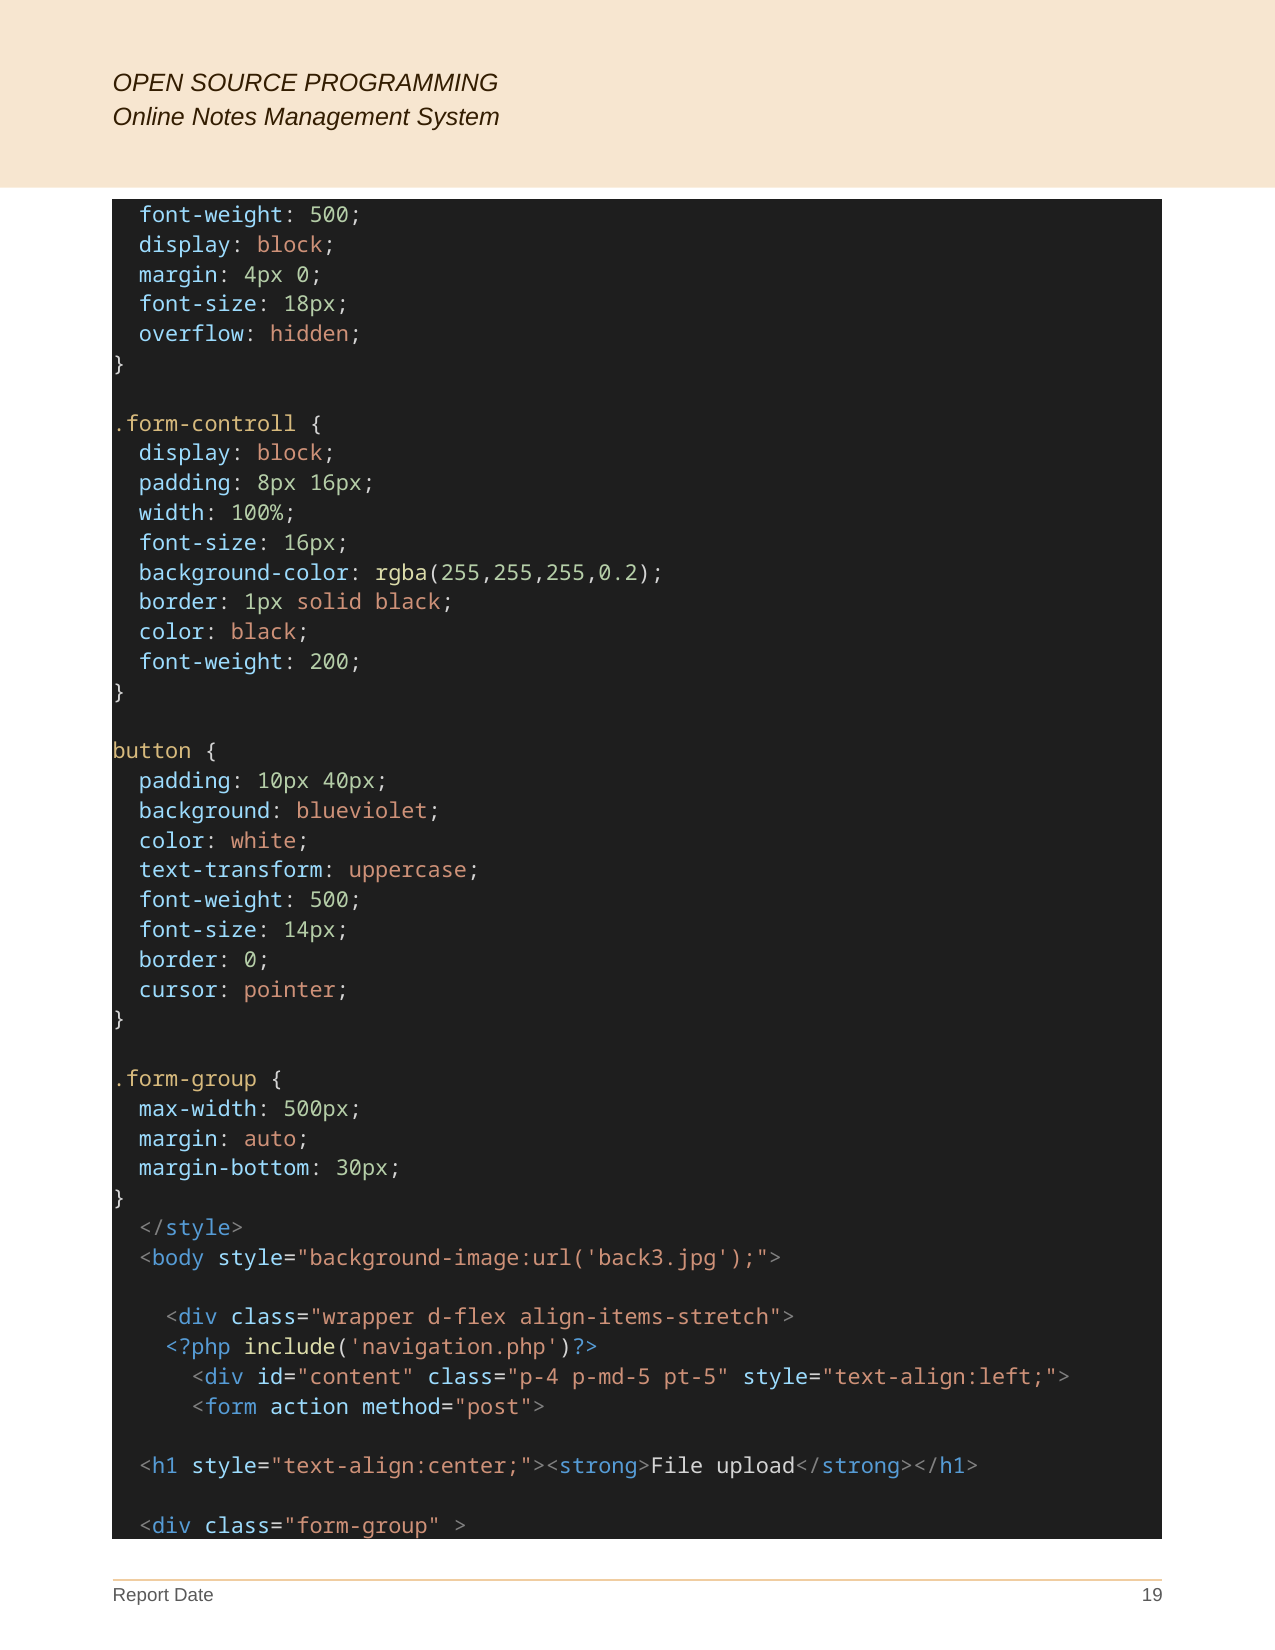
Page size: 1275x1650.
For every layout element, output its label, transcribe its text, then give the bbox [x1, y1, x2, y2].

text } [112, 1003, 1162, 1033]
text border: 0; [112, 944, 1162, 973]
text overflow: hidden; [112, 318, 1162, 348]
text background-color: rgba(255,255,255,0.2); [112, 556, 1162, 586]
text font-weight: 200; [112, 646, 1162, 676]
text padding: 10px 40px; [112, 765, 1162, 795]
text <div id="content" class="p-4 p-md-5 pt-5" style="text-align:left;"> [112, 1361, 1162, 1391]
text border: 1px solid black; [112, 586, 1162, 616]
text color: white; [112, 824, 1162, 854]
text max-width: 500px; [112, 1093, 1162, 1122]
text </style> [112, 1212, 1162, 1242]
text font-size: 16px; [112, 527, 1162, 556]
text .form-controll { [112, 407, 1162, 437]
text font-size: 18px; [112, 288, 1162, 318]
text display: block; [112, 229, 1162, 258]
text font-weight: 500; [112, 199, 1162, 229]
text button { [112, 735, 1162, 765]
text <body style="background-image:url('back3.jpg');"> [112, 1242, 1162, 1271]
text } [112, 1182, 1162, 1212]
text background: blueviolet; [112, 795, 1162, 824]
text <div class="form-group" > [112, 1510, 1162, 1539]
text padding: 8px 16px; [112, 467, 1162, 497]
text .form-group { [112, 1063, 1162, 1093]
text color: black; [112, 616, 1162, 646]
text margin-bottom: 30px; [112, 1152, 1162, 1182]
text <div class="wrapper d-flex align-items-stretch"> [112, 1301, 1162, 1331]
text <?php include('navigation.php')?> [112, 1331, 1162, 1361]
text } [112, 676, 1162, 705]
text margin: 4px 0; [112, 258, 1162, 288]
text cursor: pointer; [112, 973, 1162, 1003]
text margin: auto; [112, 1122, 1162, 1152]
text font-weight: 500; [112, 884, 1162, 914]
text text-transform: uppercase; [112, 854, 1162, 884]
text display: block; [112, 437, 1162, 467]
text font-size: 14px; [112, 914, 1162, 944]
text <h1 style="text-align:center;"><strong>File upload</strong></h1> [112, 1450, 1162, 1480]
text <form action method="post"> [112, 1391, 1162, 1420]
text width: 100%; [112, 497, 1162, 527]
text } [112, 348, 1162, 378]
